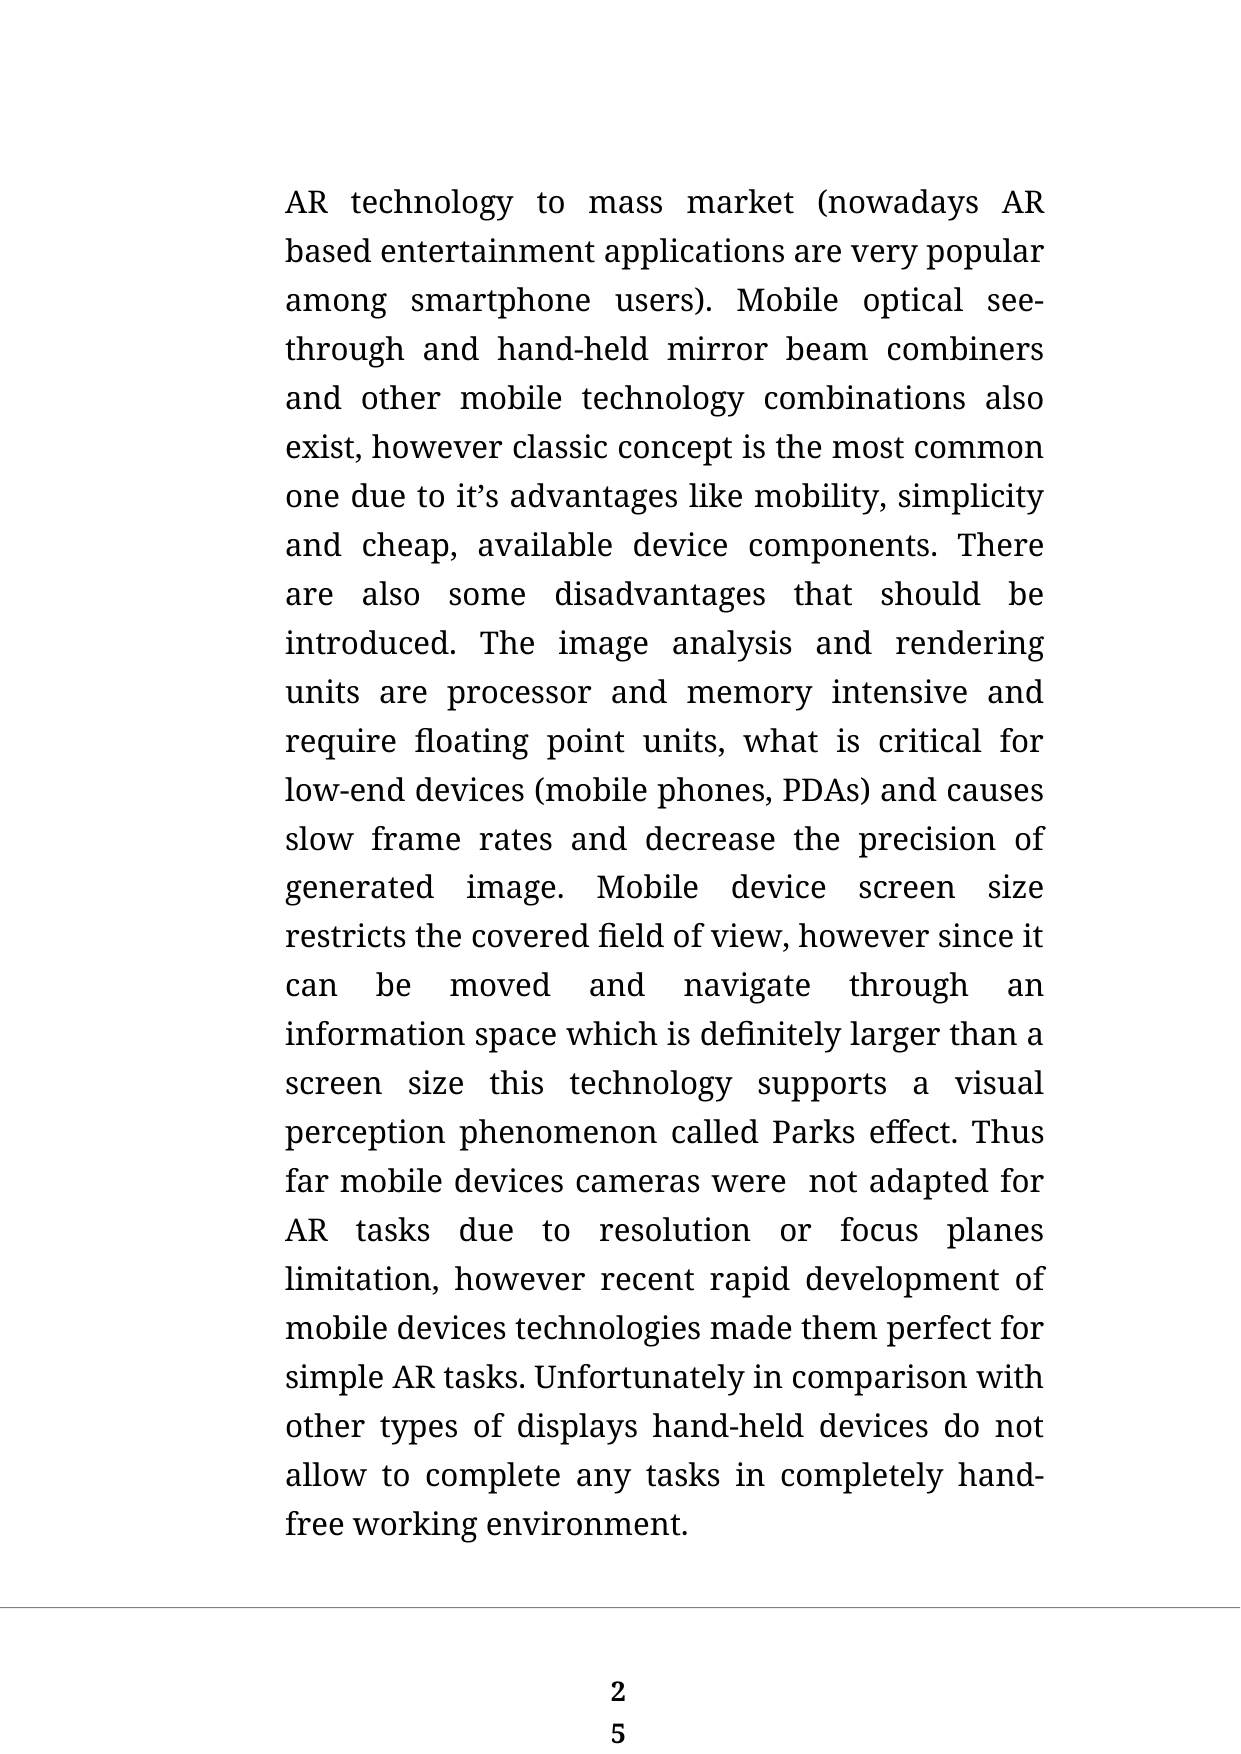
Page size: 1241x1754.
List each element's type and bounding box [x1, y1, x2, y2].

list [285, 180, 1045, 1544]
